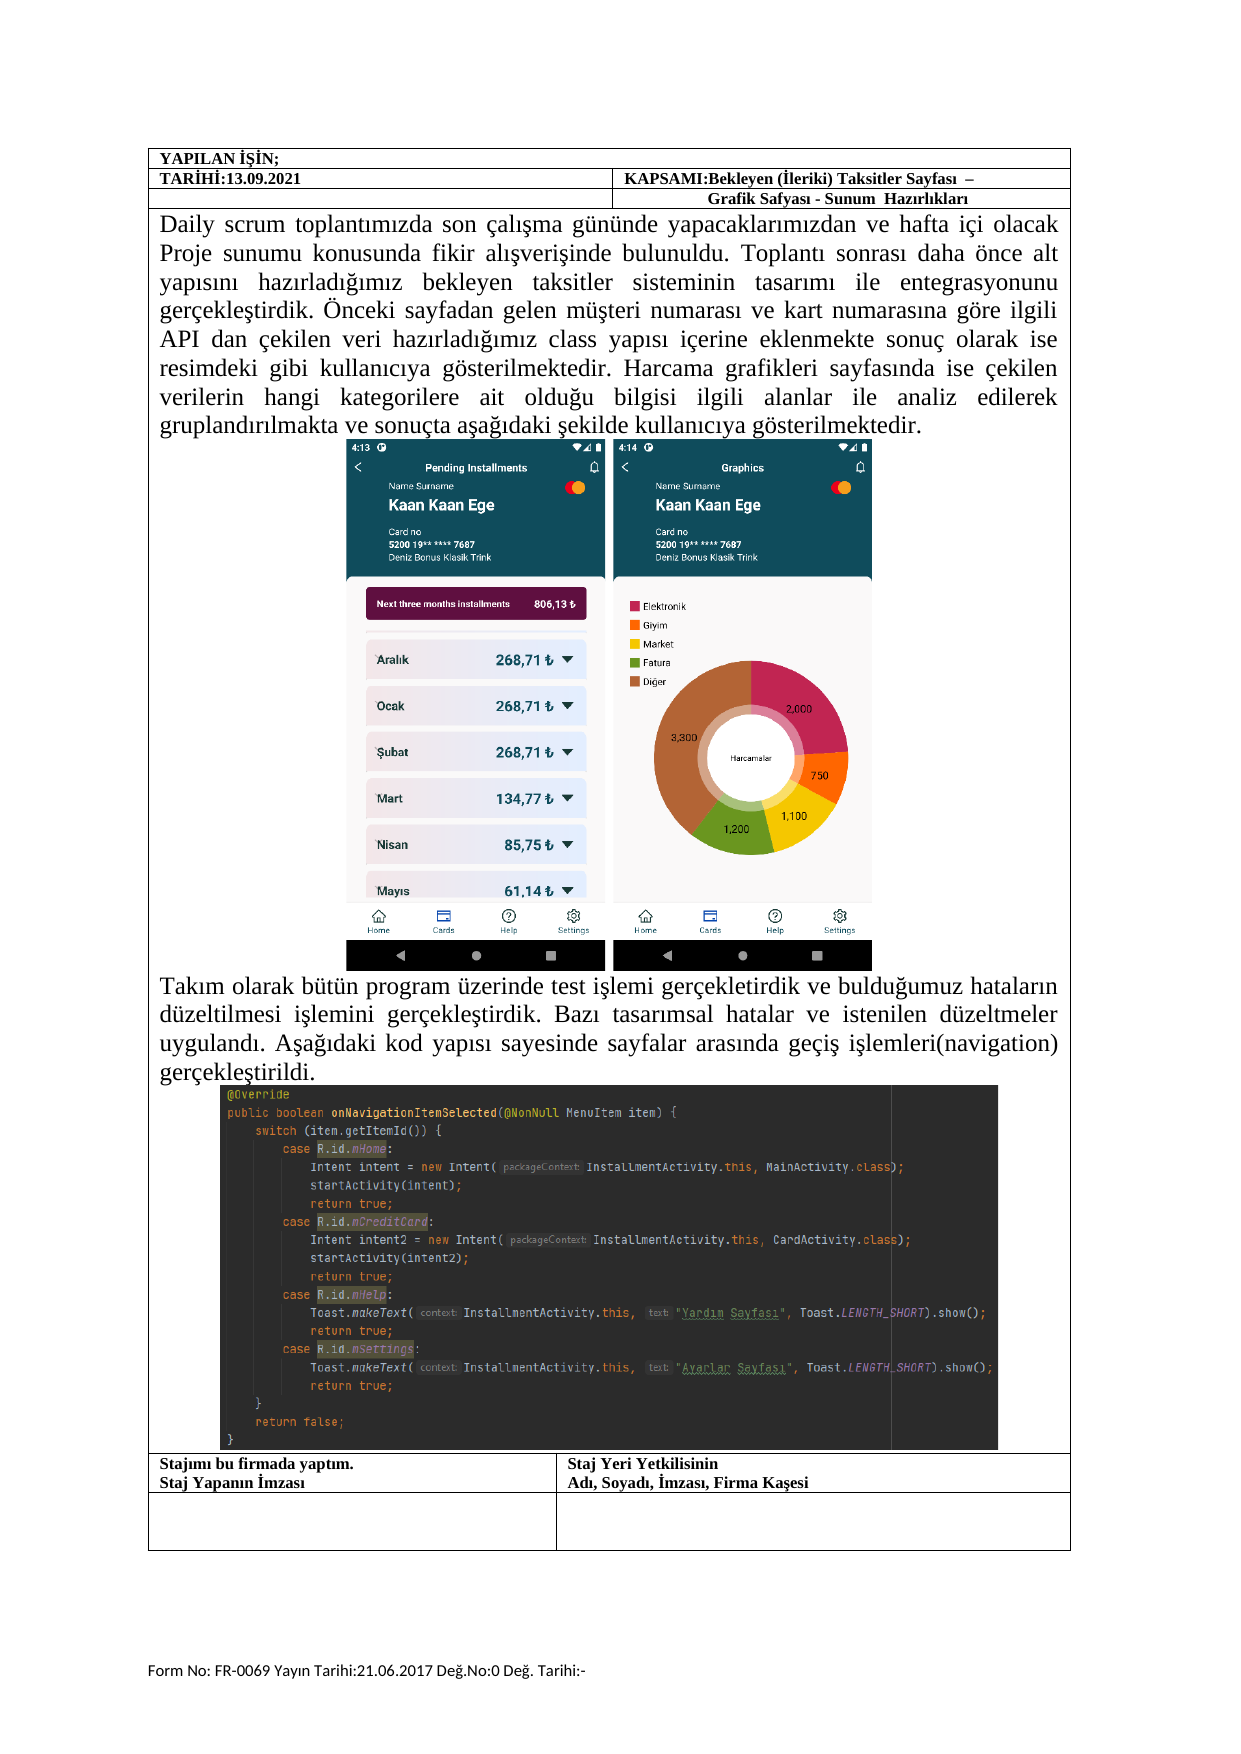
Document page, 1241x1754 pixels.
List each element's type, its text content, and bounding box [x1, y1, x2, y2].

picture [220, 1085, 999, 1450]
table_cell Daily scrum toplantımızda son çalışma gününde yapacaklarımızdan ve hafta içi olacak Proje sunumu konusunda fikir alışverişinde bulunuldu. Toplantı sonrası daha önce alt yapısını hazırladığımız bekleyen taksitler sisteminin tasarımı ile entegrasyonunu gerçekleştirdik. Önceki sayfadan gelen müşteri numarası ve kart numarasına göre ilgili API dan çekilen veri hazırladığımız class yapısı içerine eklenmekte sonuç olarak ise resimdeki gibi kullanıcıya gösterilmektedir. Harcama grafikleri sayfasında ise çekilen verilerin hangi kategorilere ait olduğu bilgisi ilgili alanlar ile analiz edilerek gruplandırılmakta ve sonuçta aşağıdaki şekilde kullanıcıya gösterilmektedir. Takım olarak bütün program üzerinde test işlemi gerçekletirdik ve bulduğumuz hataların düzeltilmesi işlemini gerçekleştirdik. Bazı tasarımsal hatalar ve istenilen düzeltmeler uygulandı. Aşağıdaki kod yapısı sayesinde sayfalar arasında geçiş işlemleri(navigation) gerçekleştirildi. [149, 209, 1070, 1452]
table_cell Grafik Safyası - Sunum Hazırlıkları [613, 189, 1070, 208]
table_cell [149, 189, 612, 208]
table_cell Stajımı bu firmada yaptım. Staj Yapanın İmzası [149, 1454, 556, 1492]
table_cell [149, 1493, 556, 1550]
table_cell KAPSAMI:Bekleyen (İleriki) Taksitler Sayfası – [613, 169, 1070, 188]
picture [346, 439, 605, 971]
table_cell [557, 1493, 1070, 1550]
table_cell TARİHİ:13.09.2021 [149, 169, 612, 188]
picture [613, 439, 872, 971]
table_header YAPILAN İŞİN; [149, 149, 1070, 168]
table_cell Staj Yeri Yetkilisinin Adı, Soyadı, İmzası, Firma Kaşesi [557, 1454, 1070, 1492]
